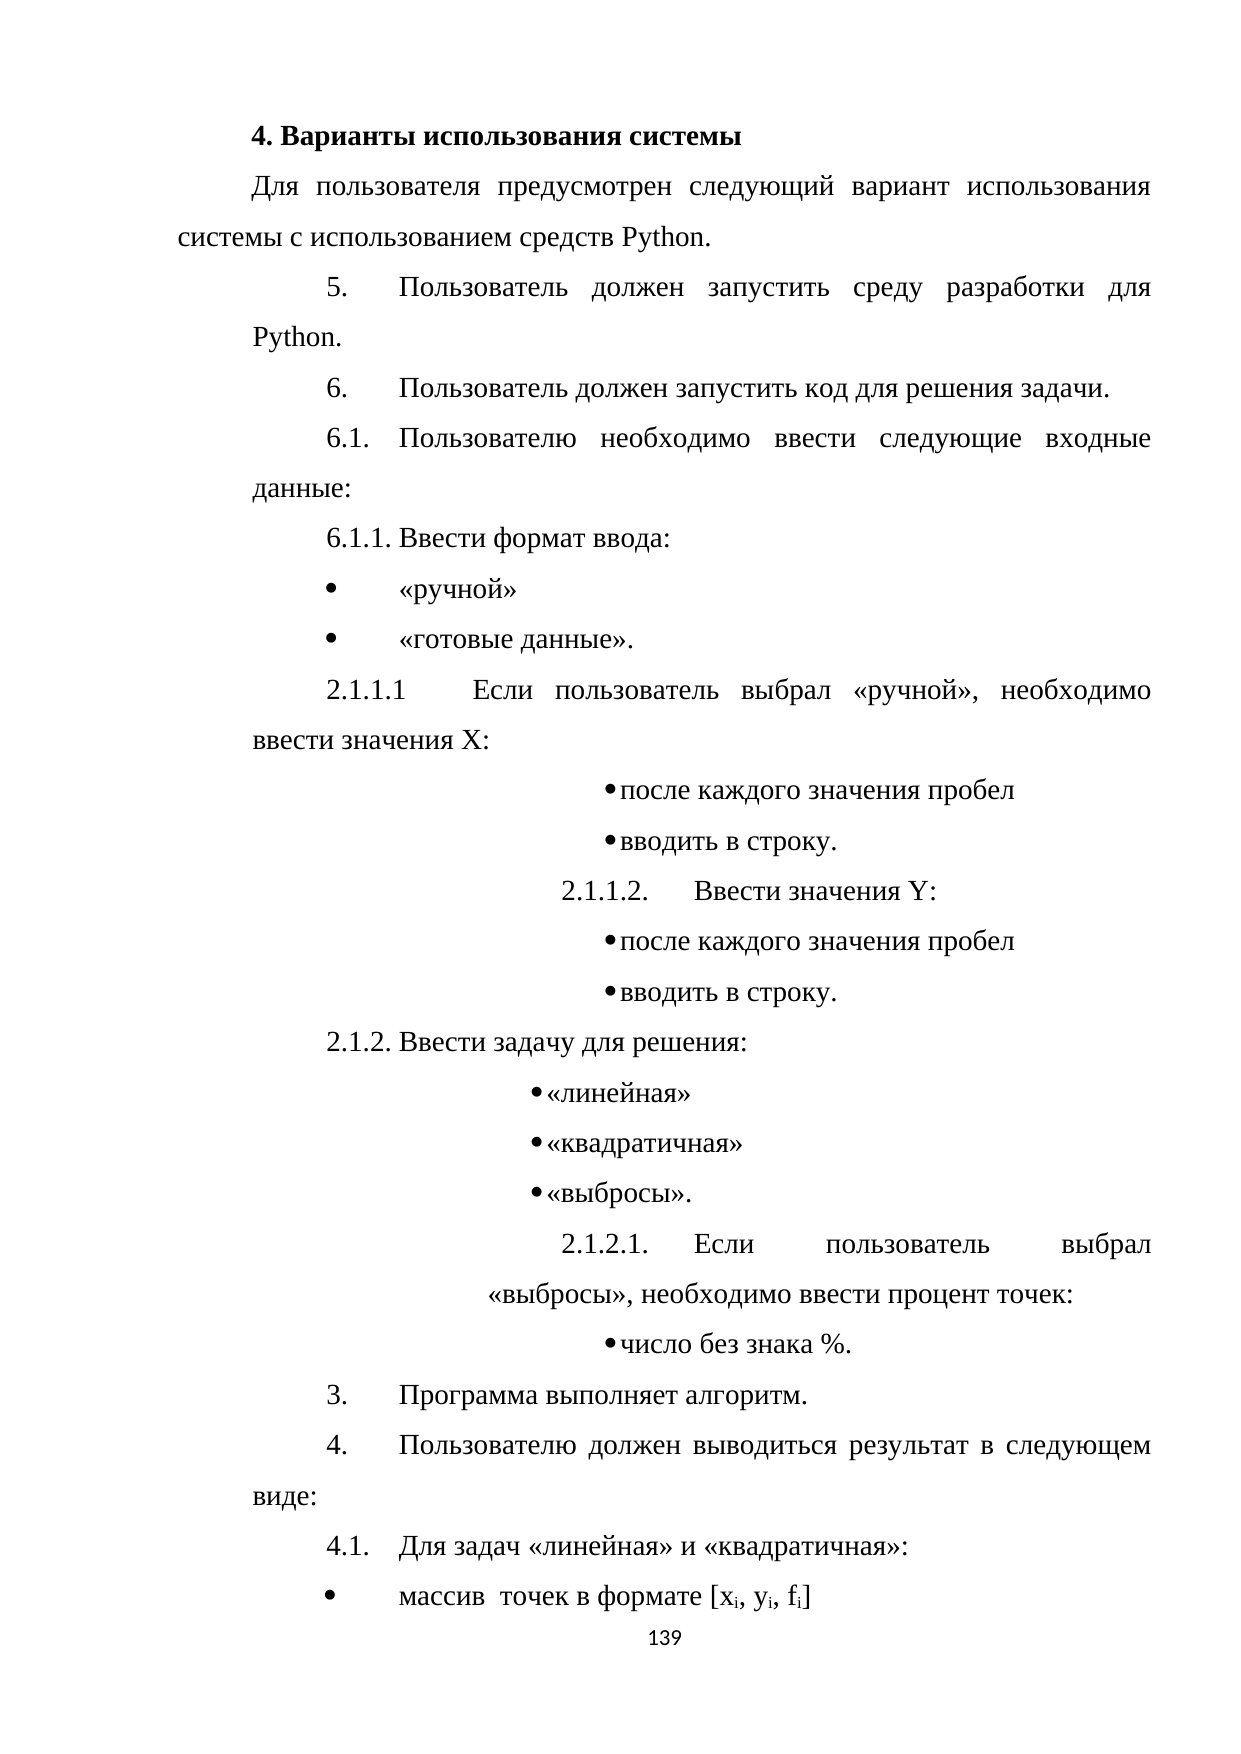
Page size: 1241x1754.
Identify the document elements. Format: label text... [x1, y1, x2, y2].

list вводить в строку. [532, 823, 1152, 856]
list Если пользователь выбрал «ручной», необходимо ввести значения X: [252, 672, 1152, 756]
list число без знака %. [532, 1327, 1152, 1360]
list после каждого значения пробел [532, 772, 1152, 806]
list Пользователю необходимо ввести следующие входные данные: [252, 420, 1152, 504]
list «выбросы». [458, 1176, 1152, 1209]
subtitle 4. Варианты использования системы [177, 118, 1152, 152]
list «готовые данные». [252, 621, 1152, 655]
list Если пользователь выбрал «выбросы», необходимо ввести процент точек: [487, 1226, 1152, 1310]
list Программа выполняет алгоритм. [252, 1377, 1152, 1411]
list вводить в строку. [532, 974, 1152, 1008]
list Ввести задачу для решения: [252, 1024, 1152, 1058]
list «ручной» [252, 571, 1152, 604]
list «линейная» [458, 1075, 1152, 1108]
list Пользователь должен запустить среду разработки для Python. [252, 269, 1152, 353]
list Ввести формат ввода: [252, 521, 1152, 554]
list Пользователю должен выводиться результат в следующем виде: [252, 1427, 1152, 1511]
list Ввести значения Y: [487, 873, 1152, 907]
list после каждого значения пробел [532, 923, 1152, 957]
list Пользователь должен запустить код для решения задачи. [252, 370, 1152, 403]
list массив точек в формате [xi, yi, fi] [251, 1578, 1152, 1612]
text Для пользователя предусмотрен следующий вариант использования системы с использованием средств Python. [177, 168, 1152, 252]
list Для задач «линейная» и «квадратичная»: [252, 1528, 1152, 1561]
list «квадратичная» [458, 1125, 1152, 1159]
